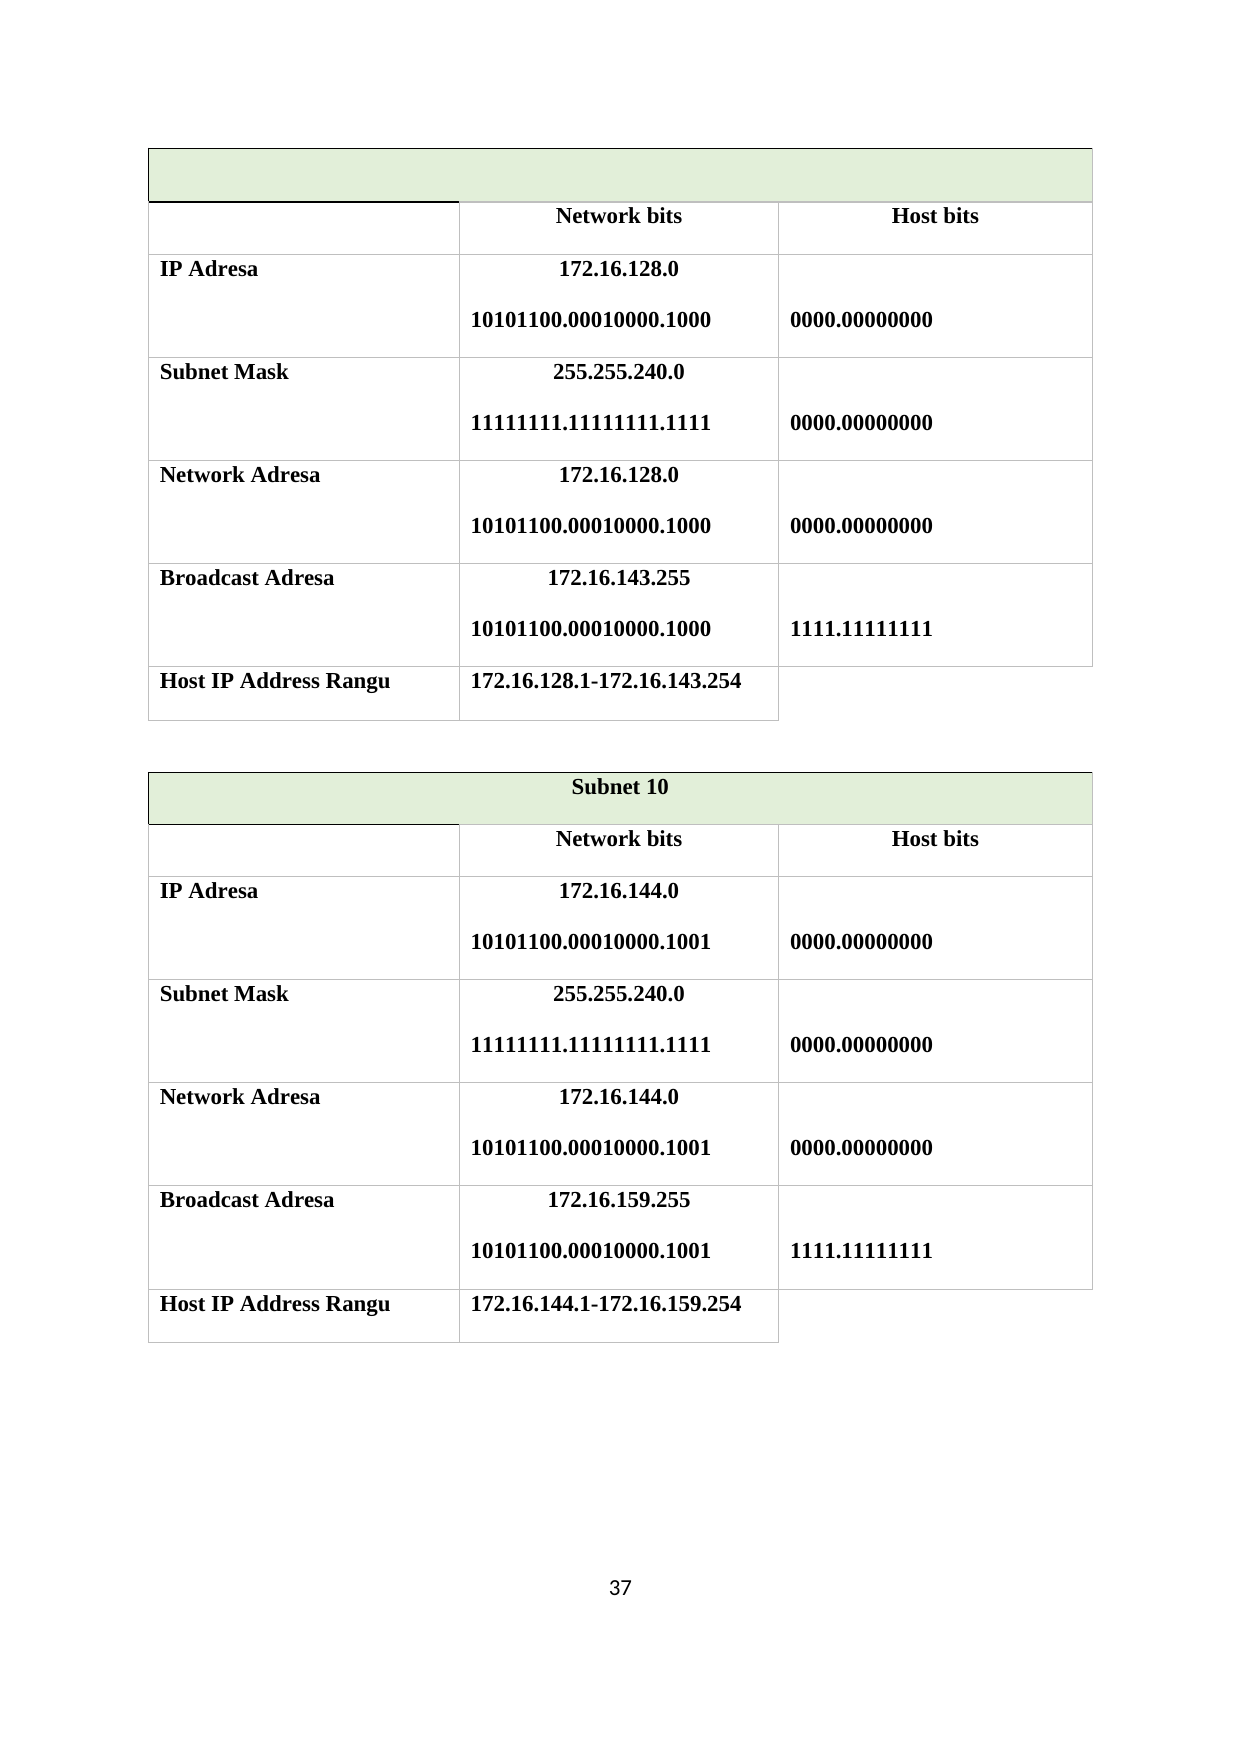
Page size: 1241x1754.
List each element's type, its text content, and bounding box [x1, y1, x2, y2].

table_cell 0000.00000000 [779, 877, 1092, 979]
table_cell 1111.11111111 [779, 1186, 1092, 1288]
table_cell Host bits [779, 203, 1092, 253]
table_cell 0000.00000000 [779, 461, 1092, 563]
table_cell Subnet Mask [149, 980, 459, 1082]
table_cell 172.16.128.0 10101100.00010000.1000 [460, 461, 778, 563]
table_cell 172.16.144.1-172.16.159.254 [460, 1290, 778, 1342]
table_cell 172.16.144.0 10101100.00010000.1001 [460, 877, 778, 979]
table_cell Network bits [460, 825, 778, 876]
table_cell Network Adresa [149, 461, 459, 563]
table_cell 172.16.143.255 10101100.00010000.1000 [460, 564, 778, 666]
table_cell IP Adresa [149, 877, 459, 979]
table_cell 1111.11111111 [779, 564, 1092, 666]
table_cell 255.255.240.0 11111111.11111111.1111 [460, 358, 778, 460]
table_cell IP Adresa [149, 255, 459, 357]
table_cell 172.16.128.1-172.16.143.254 [460, 667, 778, 720]
table_cell 0000.00000000 [779, 1083, 1092, 1185]
table_header Subnet 9 [149, 149, 1092, 201]
table_cell Network bits [460, 203, 778, 253]
table_cell Host IP Address Rangu [149, 1290, 459, 1342]
table_cell 172.16.144.0 10101100.00010000.1001 [460, 1083, 778, 1185]
table_cell Host IP Address Rangu [149, 667, 459, 720]
table_cell [149, 825, 459, 876]
table_cell Broadcast Adresa [149, 564, 459, 666]
table_cell 0000.00000000 [779, 980, 1092, 1082]
table_cell Subnet Mask [149, 358, 459, 460]
table_cell [149, 203, 459, 253]
table_cell 172.16.159.255 10101100.00010000.1001 [460, 1186, 778, 1288]
table_cell Broadcast Adresa [149, 1186, 459, 1288]
table_cell 172.16.128.0 10101100.00010000.1000 [460, 255, 778, 357]
table_cell Network Adresa [149, 1083, 459, 1185]
table_cell 0000.00000000 [779, 358, 1092, 460]
table_cell 255.255.240.0 11111111.11111111.1111 [460, 980, 778, 1082]
table_cell 0000.00000000 [779, 255, 1092, 357]
table_cell Host bits [779, 825, 1092, 876]
table_header Subnet 10 [149, 773, 1092, 824]
